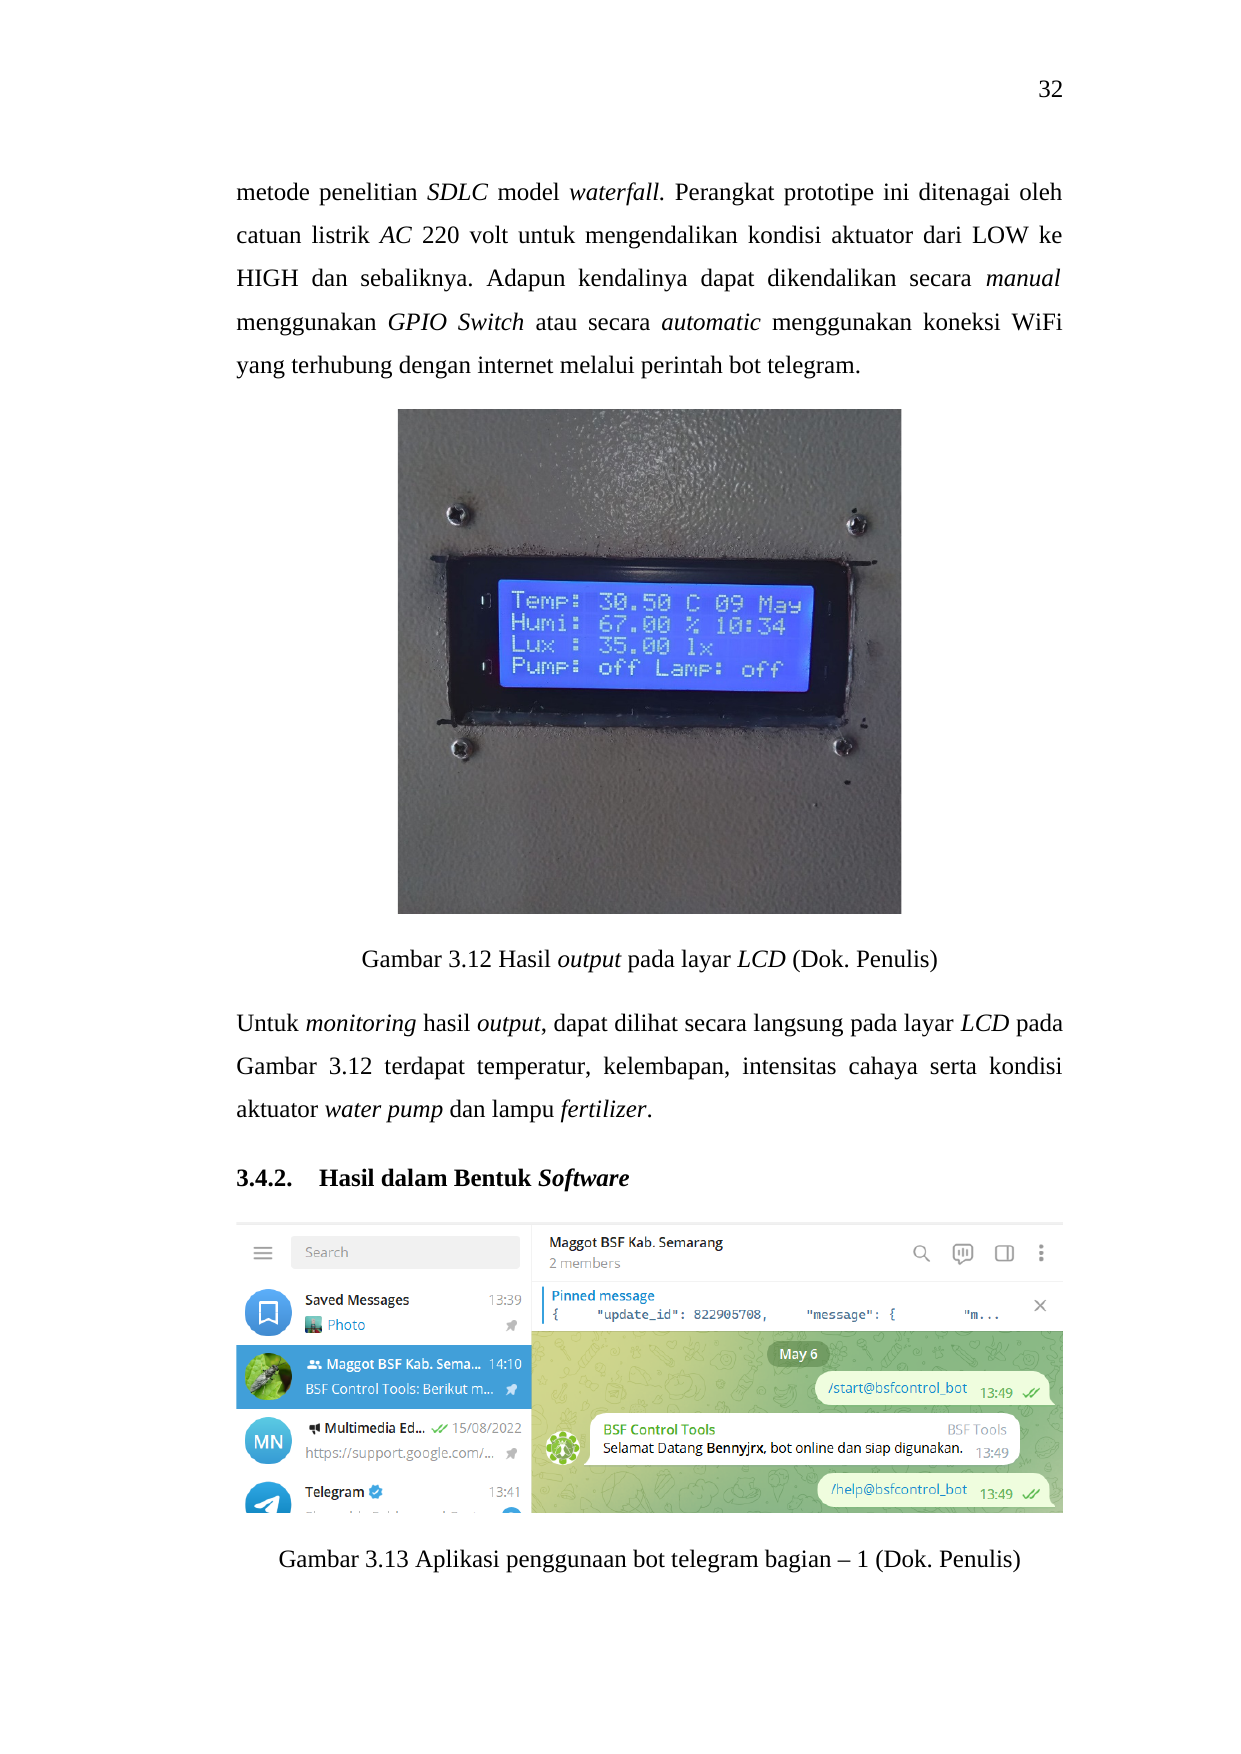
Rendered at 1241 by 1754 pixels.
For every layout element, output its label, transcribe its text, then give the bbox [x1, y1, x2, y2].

text Untuk monitoring hasil output, dapat dilihat secara langsung pada layar LCD pada Gambar 3.12 terdapat temperatur, kelembapan, intensitas cahaya serta kondisi aktuator water pump dan lampu fertilizer. [236, 1008, 1063, 1123]
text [236, 177, 1063, 378]
picture [397, 409, 902, 914]
picture [236, 1222, 1063, 1513]
text Gambar 3.13 Aplikasi penggunaan bot telegram bagian – 1 (Dok. Penulis) [236, 1544, 1063, 1573]
list Hasil dalam Bentuk Software [236, 1163, 1063, 1191]
text Gambar 3.12 Hasil output pada layar LCD (Dok. Penulis) [236, 944, 1063, 973]
